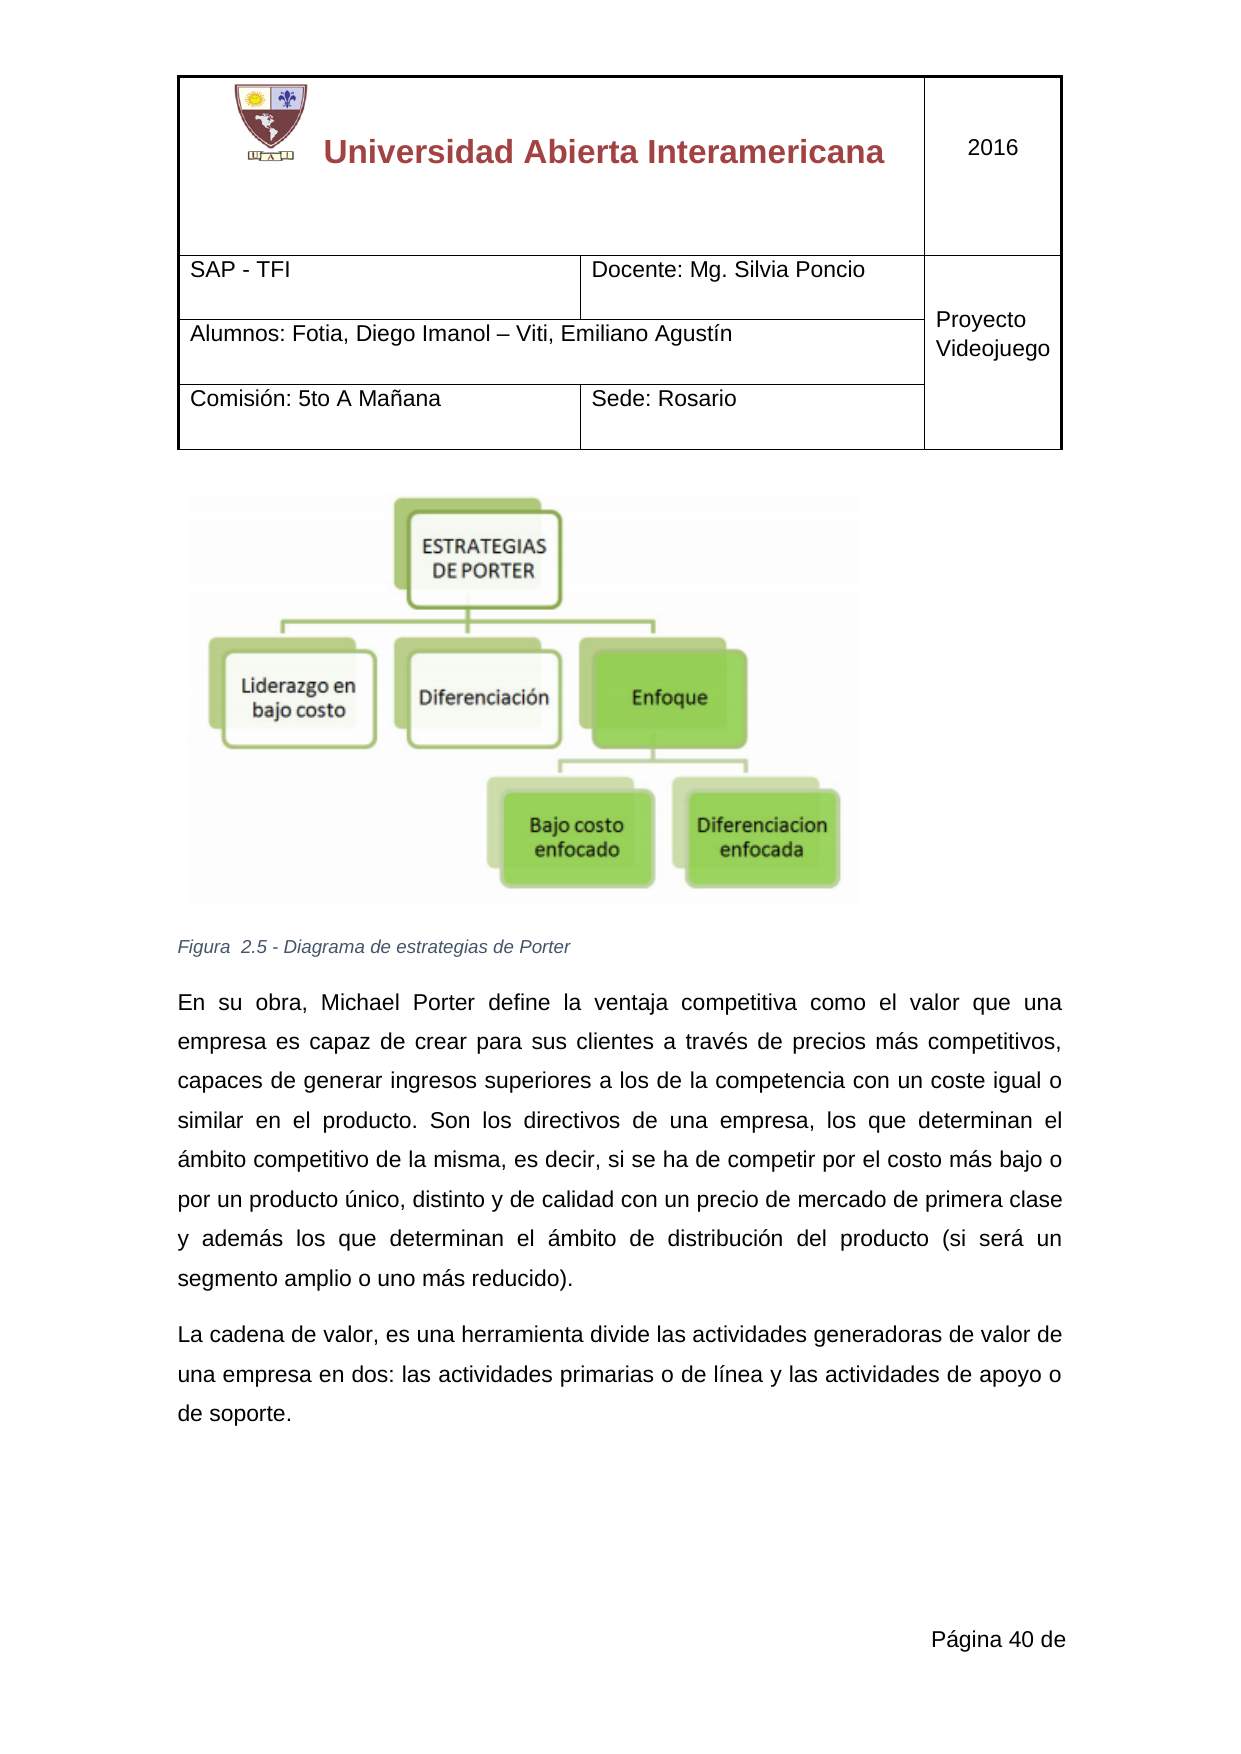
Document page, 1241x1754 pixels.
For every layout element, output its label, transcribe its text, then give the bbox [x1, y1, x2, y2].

text La cadena de valor, es una herramienta divide las actividades generadoras de valor de una empresa en dos: las actividades primarias o de línea y las actividades de apoyo o de soporte. [177, 1321, 1063, 1426]
picture [218, 78, 324, 164]
text Figura 2.5 - Diagrama de estrategias de Porter [177, 935, 1063, 957]
text En su obra, Michael Porter define la ventaja competitiva como el valor que una empresa es capaz de crear para sus clientes a través de precios más competitivos, capaces de generar ingresos superiores a los de la competencia con un coste igual o similar en el producto. Son los directivos de una empresa, los que determinan el ámbito competitivo de la misma, es decir, si se ha de competir por el costo más bajo o por un producto único, distinto y de calidad con un precio de mercado de primera clase y además los que determinan el ámbito de distribución del producto (si será un segmento amplio o uno más reducido). [177, 988, 1063, 1291]
picture [177, 483, 860, 906]
